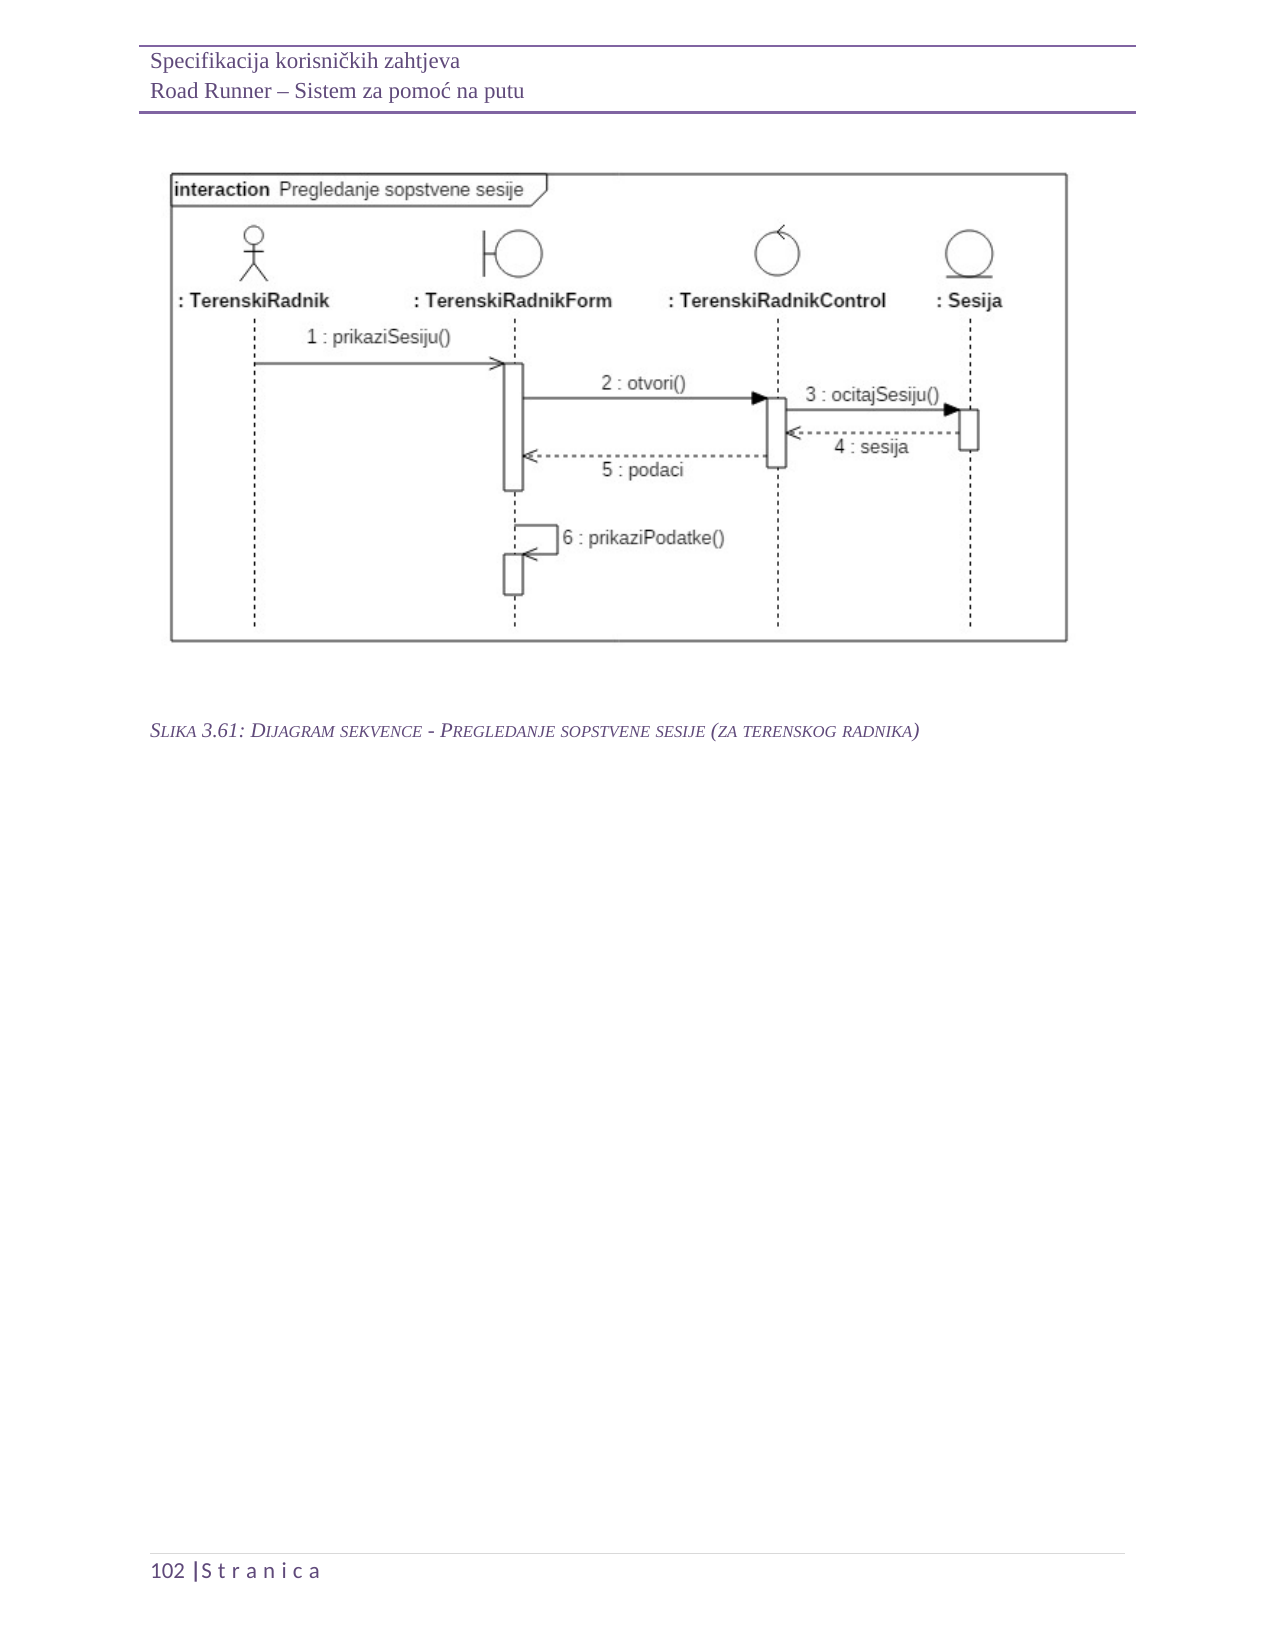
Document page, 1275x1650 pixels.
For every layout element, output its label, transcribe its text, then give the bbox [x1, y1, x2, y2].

picture [150, 160, 1125, 699]
text Slika 3.61: Dijagram sekvence - Pregledanje sopstvene sesije (za terenskog radnika) [150, 718, 1125, 742]
